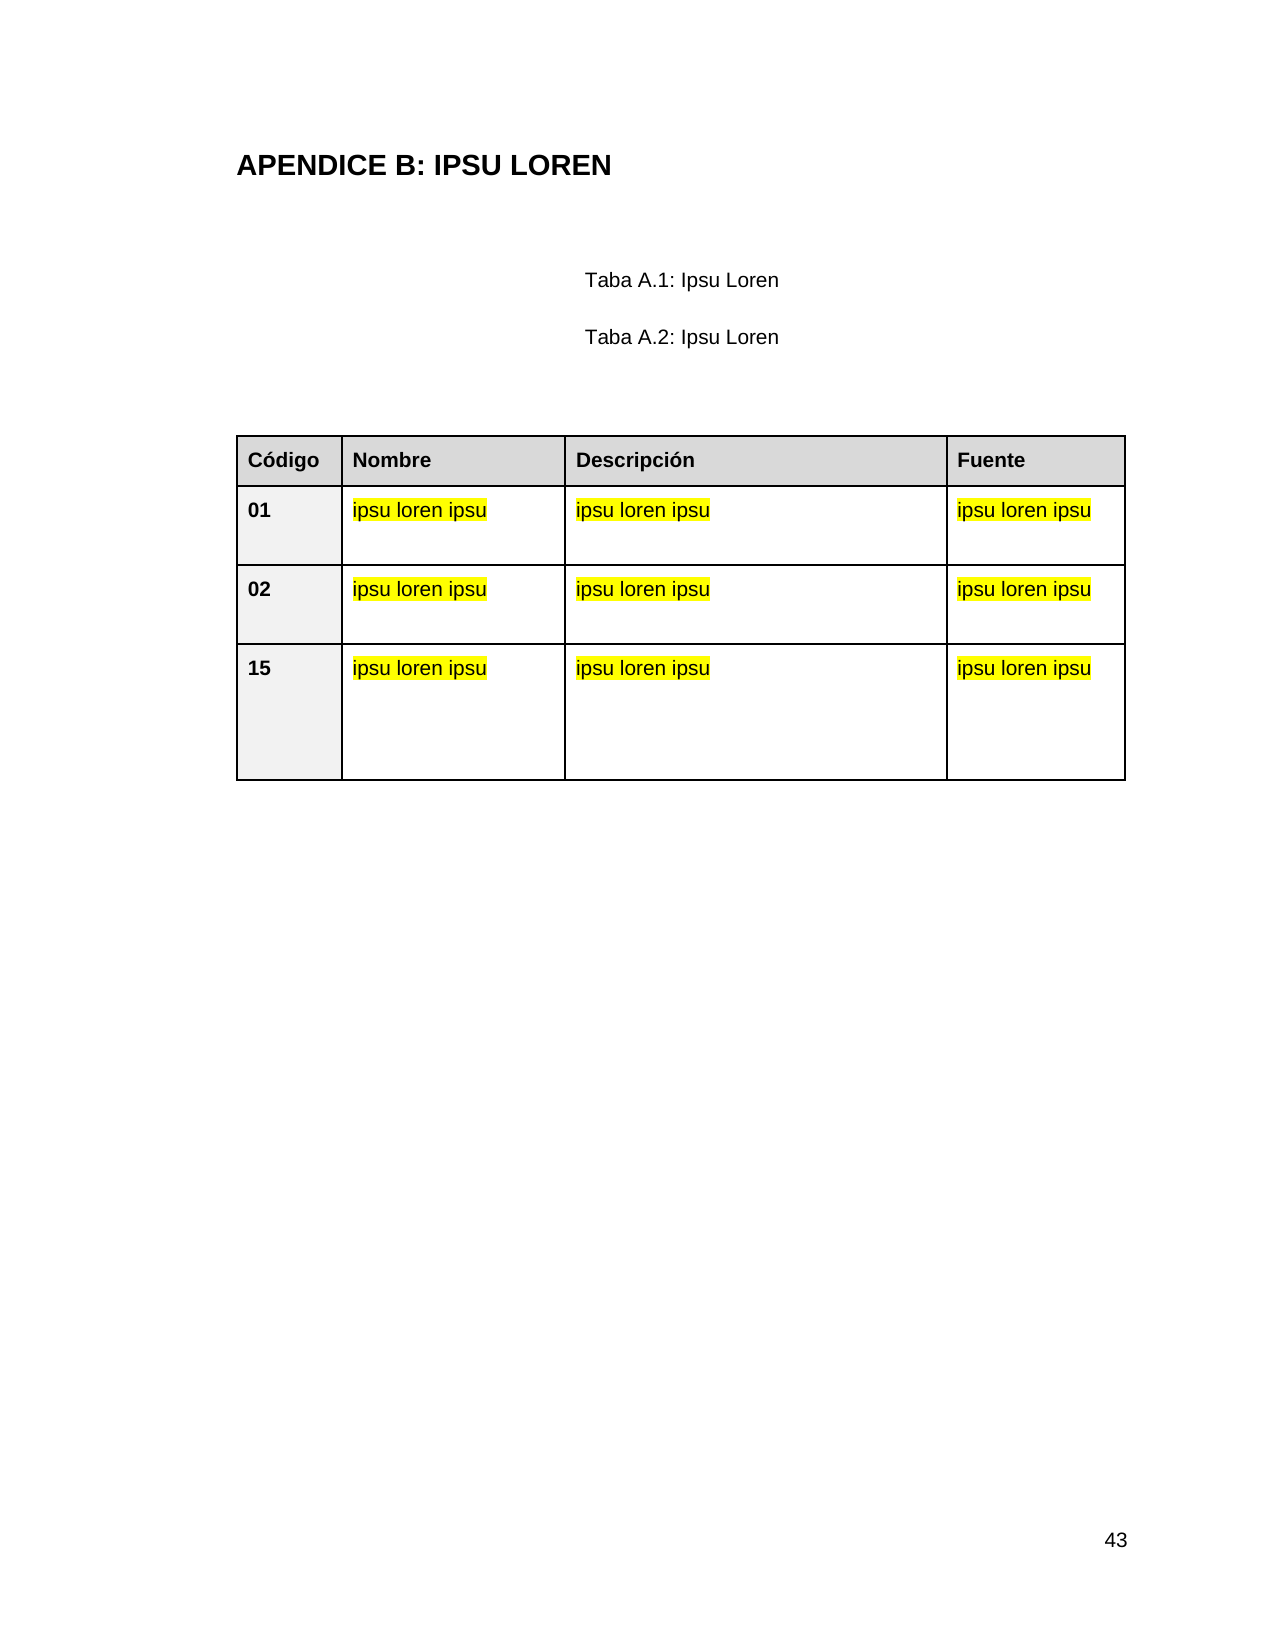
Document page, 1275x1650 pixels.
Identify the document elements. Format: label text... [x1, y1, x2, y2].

table_cell ipsu loren ipsu [343, 645, 564, 779]
table_header Descripción [566, 437, 946, 485]
table_cell ipsu loren ipsu [343, 487, 564, 564]
subtitle APENDICE B: IPSU LOREN [236, 148, 1127, 181]
table_cell ipsu loren ipsu [343, 566, 564, 643]
table_cell ipsu loren ipsu [566, 645, 946, 779]
table_cell ipsu loren ipsu [948, 487, 1124, 564]
table_cell ipsu loren ipsu [566, 566, 946, 643]
table_cell 02 [238, 566, 341, 643]
table_cell ipsu loren ipsu [948, 566, 1124, 643]
table_cell 15 [238, 645, 341, 779]
text Taba A.1: Ipsu Loren [236, 268, 1127, 292]
table_cell ipsu loren ipsu [948, 645, 1124, 779]
table_header Nombre [343, 437, 564, 485]
table_cell ipsu loren ipsu [566, 487, 946, 564]
table_header Fuente [948, 437, 1124, 485]
table_header Código [238, 437, 341, 485]
text Taba A.2: Ipsu Loren [236, 325, 1127, 349]
table_cell 01 [238, 487, 341, 564]
